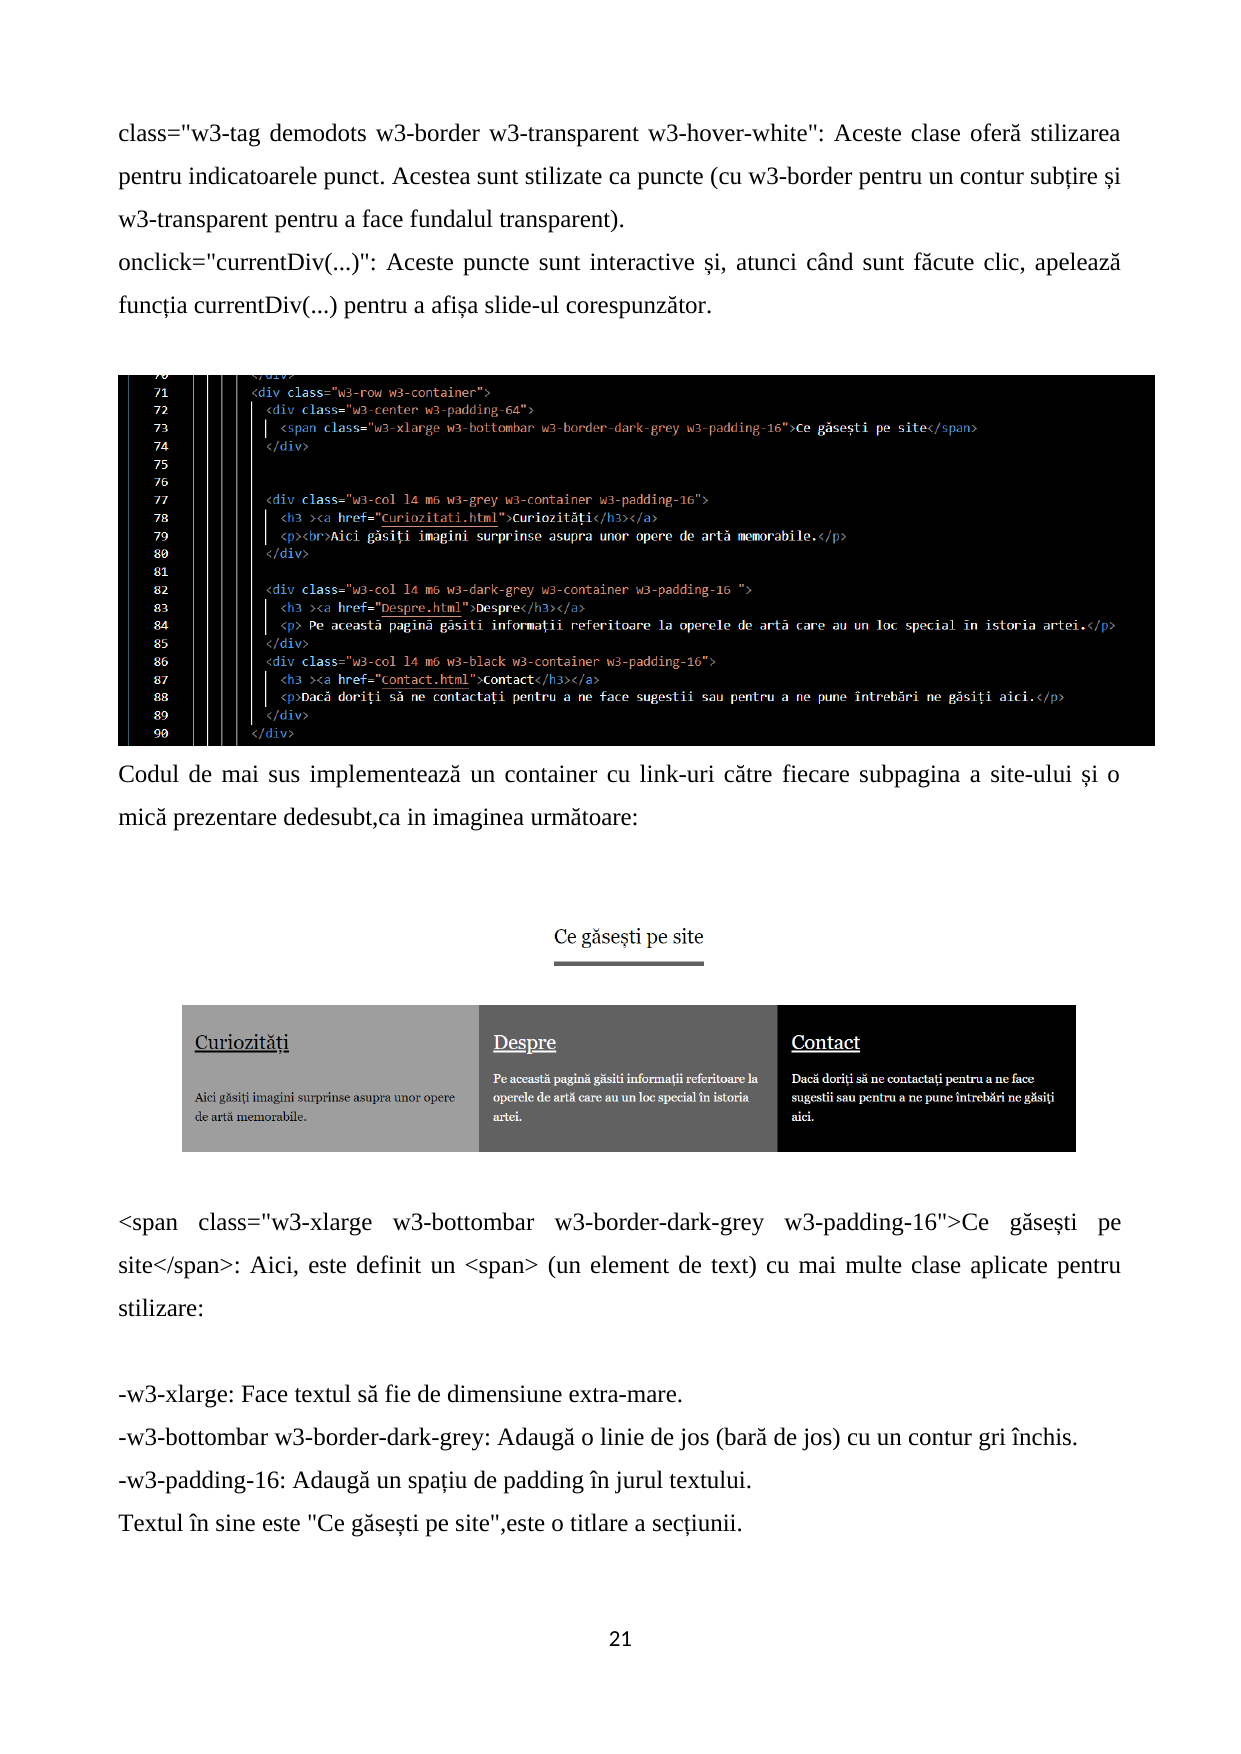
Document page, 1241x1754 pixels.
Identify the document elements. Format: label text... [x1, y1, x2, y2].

text -w3-bottombar w3-border-dark-grey: Adaugă o linie de jos (bară de jos) cu un contur gri închis. [118, 1422, 1122, 1451]
picture [118, 375, 1155, 746]
text class="w3-tag demodots w3-border w3-transparent w3-hover-white": Aceste clase oferă stilizarea pentru indicatoarele punct. Acestea sunt stilizate ca puncte (cu w3-border pentru un contur subțire și w3-transparent pentru a face fundalul transparent). [118, 118, 1122, 233]
text onclick="currentDiv(...)": Aceste puncte sunt interactive și, atunci când sunt făcute clic, apelează funcția currentDiv(...) pentru a afișa slide-ul corespunzător. [118, 247, 1122, 319]
text <span class="w3-xlarge w3-bottombar w3-border-dark-grey w3-padding-16">Ce găsești pe site</span>: Aici, este definit un <span> (un element de text) cu mai multe clase aplicate pentru stilizare: [118, 1207, 1122, 1322]
text -w3-padding-16: Adaugă un spațiu de padding în jurul textului. [118, 1465, 1122, 1494]
text Codul de mai sus implementează un container cu link-uri către fiecare subpagina a site-ului și o mică prezentare dedesubt,ca in imaginea următoare: [118, 759, 1122, 831]
picture [118, 887, 1181, 1193]
text Textul în sine este "Ce găsești pe site",este o titlare a secțiunii. [118, 1508, 1122, 1537]
text -w3-xlarge: Face textul să fie de dimensiune extra-mare. [118, 1379, 1122, 1408]
